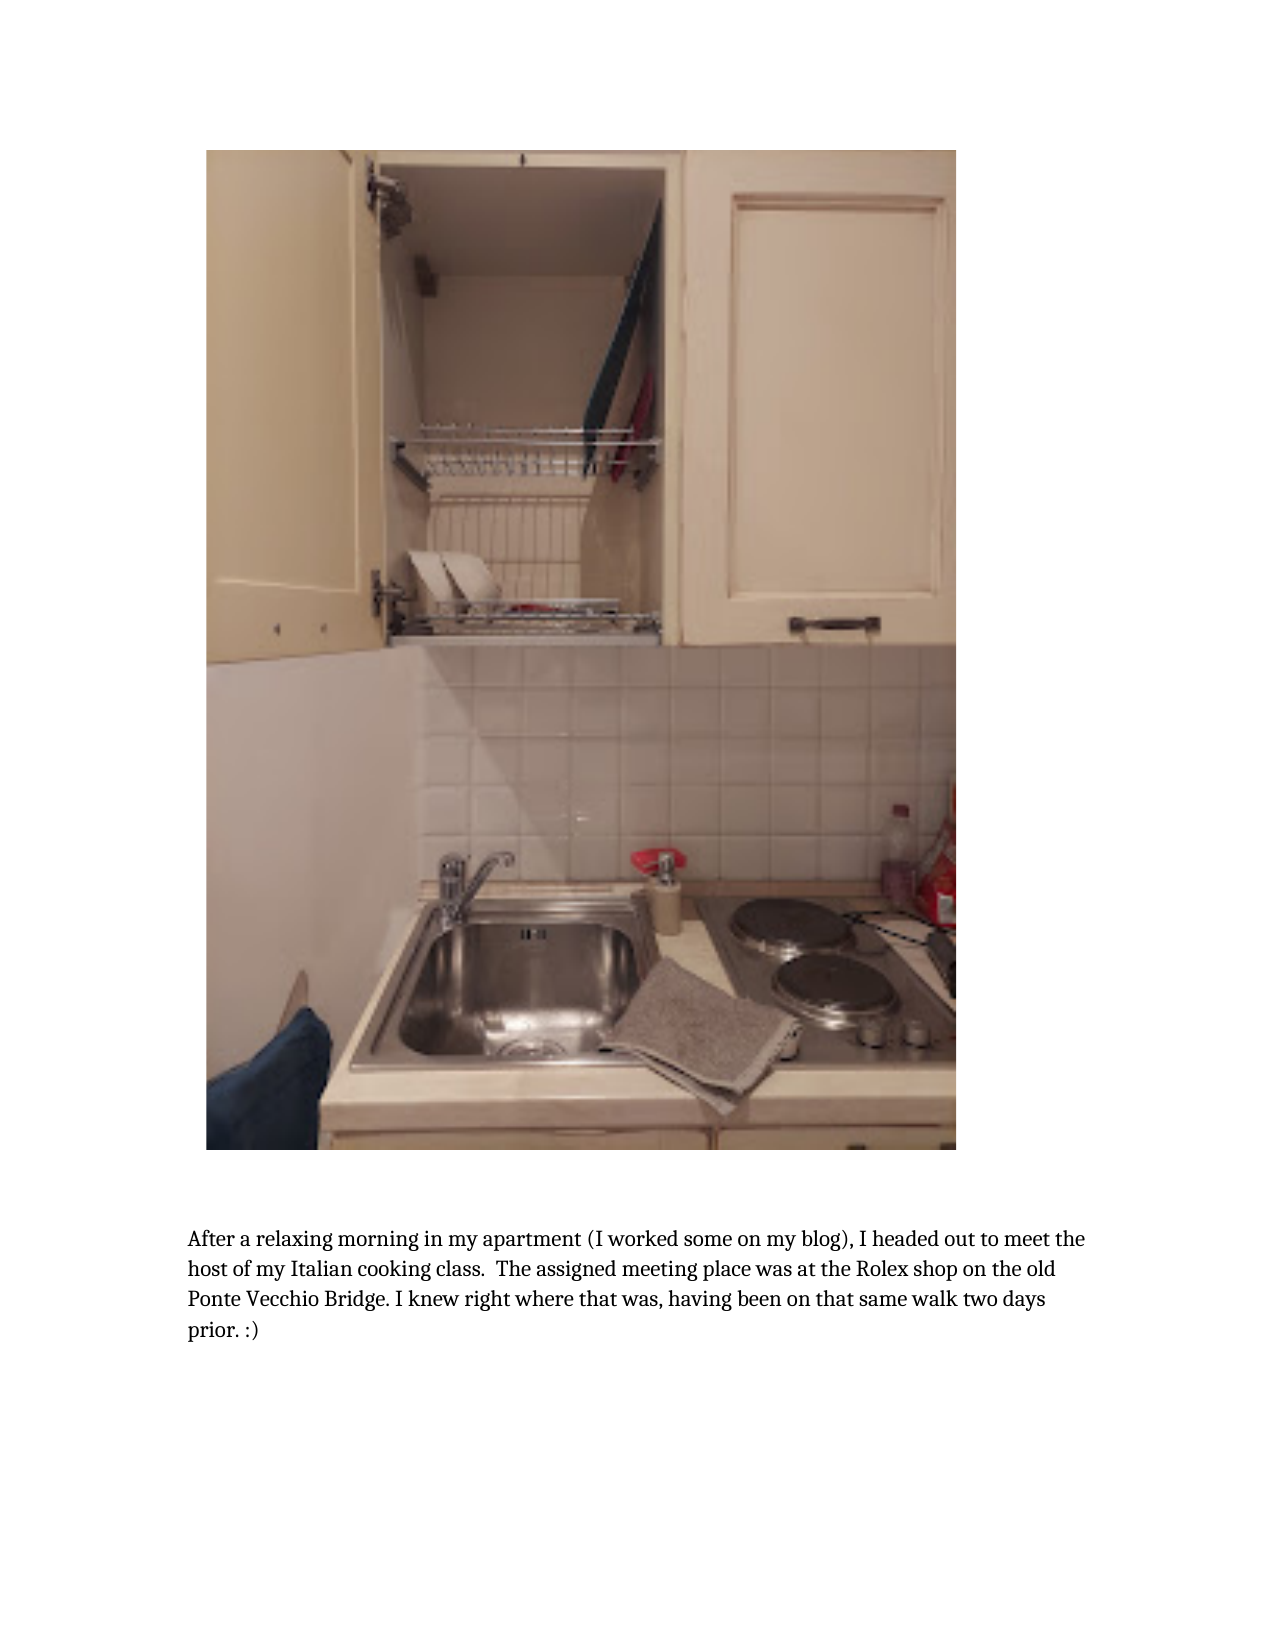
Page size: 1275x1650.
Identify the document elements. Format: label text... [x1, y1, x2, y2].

text After a relaxing morning in my apartment (I worked some on my blog), I headed out to meet the host of my Italian cooking class. The assigned meeting place was at the Rolex shop on the old Ponte Vecchio Bridge. I knew right where that was, having been on that same walk two days prior. :) [187, 1226, 1087, 1343]
picture [206, 150, 957, 1150]
